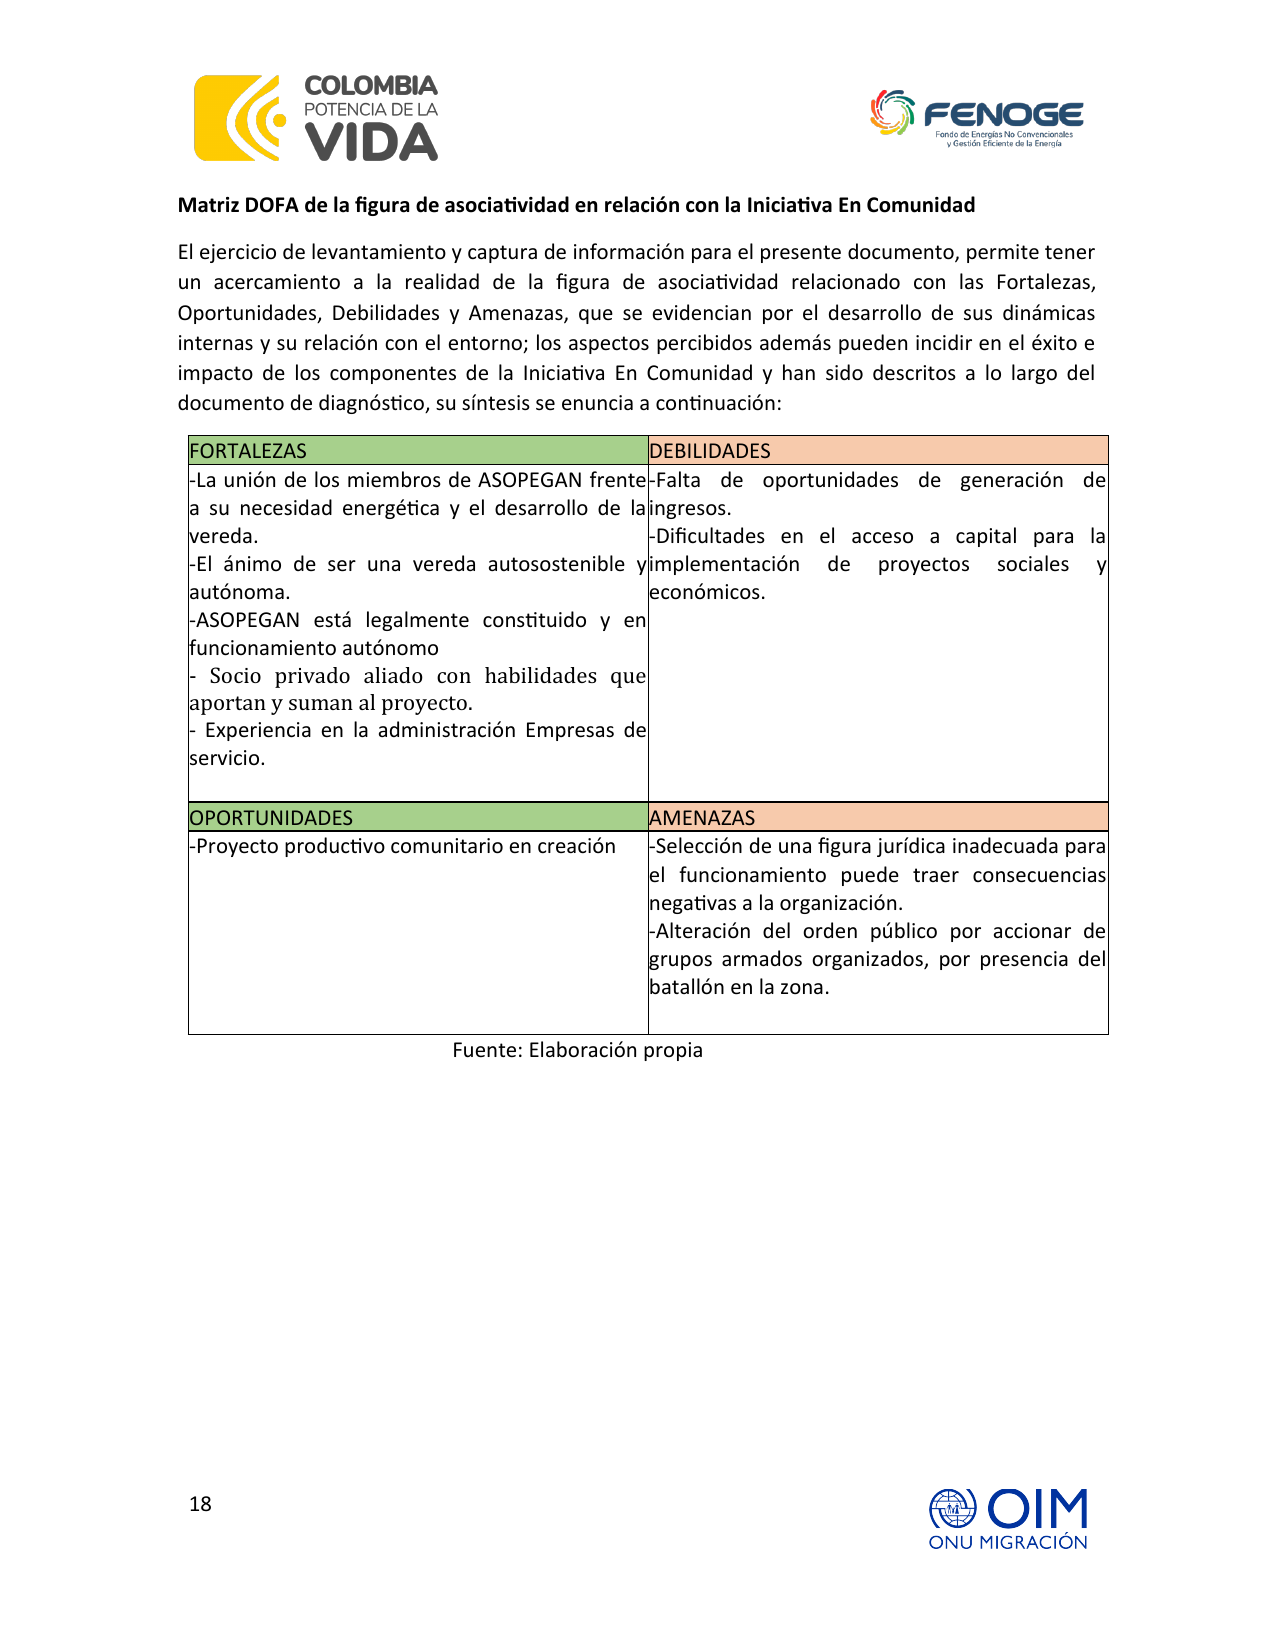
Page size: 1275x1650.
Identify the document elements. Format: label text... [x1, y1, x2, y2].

text El ejercicio de levantamiento y captura de información para el presente documento, permite tener un acercamiento a la realidad de la figura de asociatividad relacionado con las Fortalezas, Oportunidades, Debilidades y Amenazas, que se evidencian por el desarrollo de sus dinámicas internas y su relación con el entorno; los aspectos percibidos además pueden incidir en el éxito e impacto de los componentes de la Iniciativa En Comunidad y han sido descritos a lo largo del documento de diagnóstico, su síntesis se enuncia a continuación: [177, 237, 1098, 416]
table_header FORTALEZAS [189, 436, 648, 464]
table_cell -Selección de una figura jurídica inadecuada para el funcionamiento puede traer consecuencias negativas a la organización. -Alteración del orden público por accionar de grupos armados organizados, por presencia del batallón en la zona. [649, 832, 1108, 1034]
table_cell OPORTUNIDADES [189, 803, 648, 830]
table_header DEBILIDADES [649, 436, 1108, 464]
text Fuente: Elaboración propia [58, 1035, 1098, 1063]
picture [869, 88, 1086, 148]
table_cell -Falta de oportunidades de generación de ingresos. -Dificultades en el acceso a capital para la implementación de proyectos sociales y económicos. [649, 465, 1108, 801]
table_cell -La unión de los miembros de ASOPEGAN frente a su necesidad energética y el desarrollo de la vereda. -El ánimo de ser una vereda autosostenible y autónoma. -ASOPEGAN está legalmente constituido y en funcionamiento autónomo - Socio privado aliado con habilidades que aportan y suman al proyecto. - Experiencia en la administración Empresas de servicio. [189, 465, 648, 801]
picture [188, 73, 444, 163]
table_cell AMENAZAS [649, 803, 1108, 830]
text Matriz DOFA de la figura de asociatividad en relación con la Iniciativa En Comunidad [177, 190, 1098, 218]
table_cell -Proyecto productivo comunitario en creación [189, 832, 648, 1034]
picture [929, 1489, 1087, 1549]
